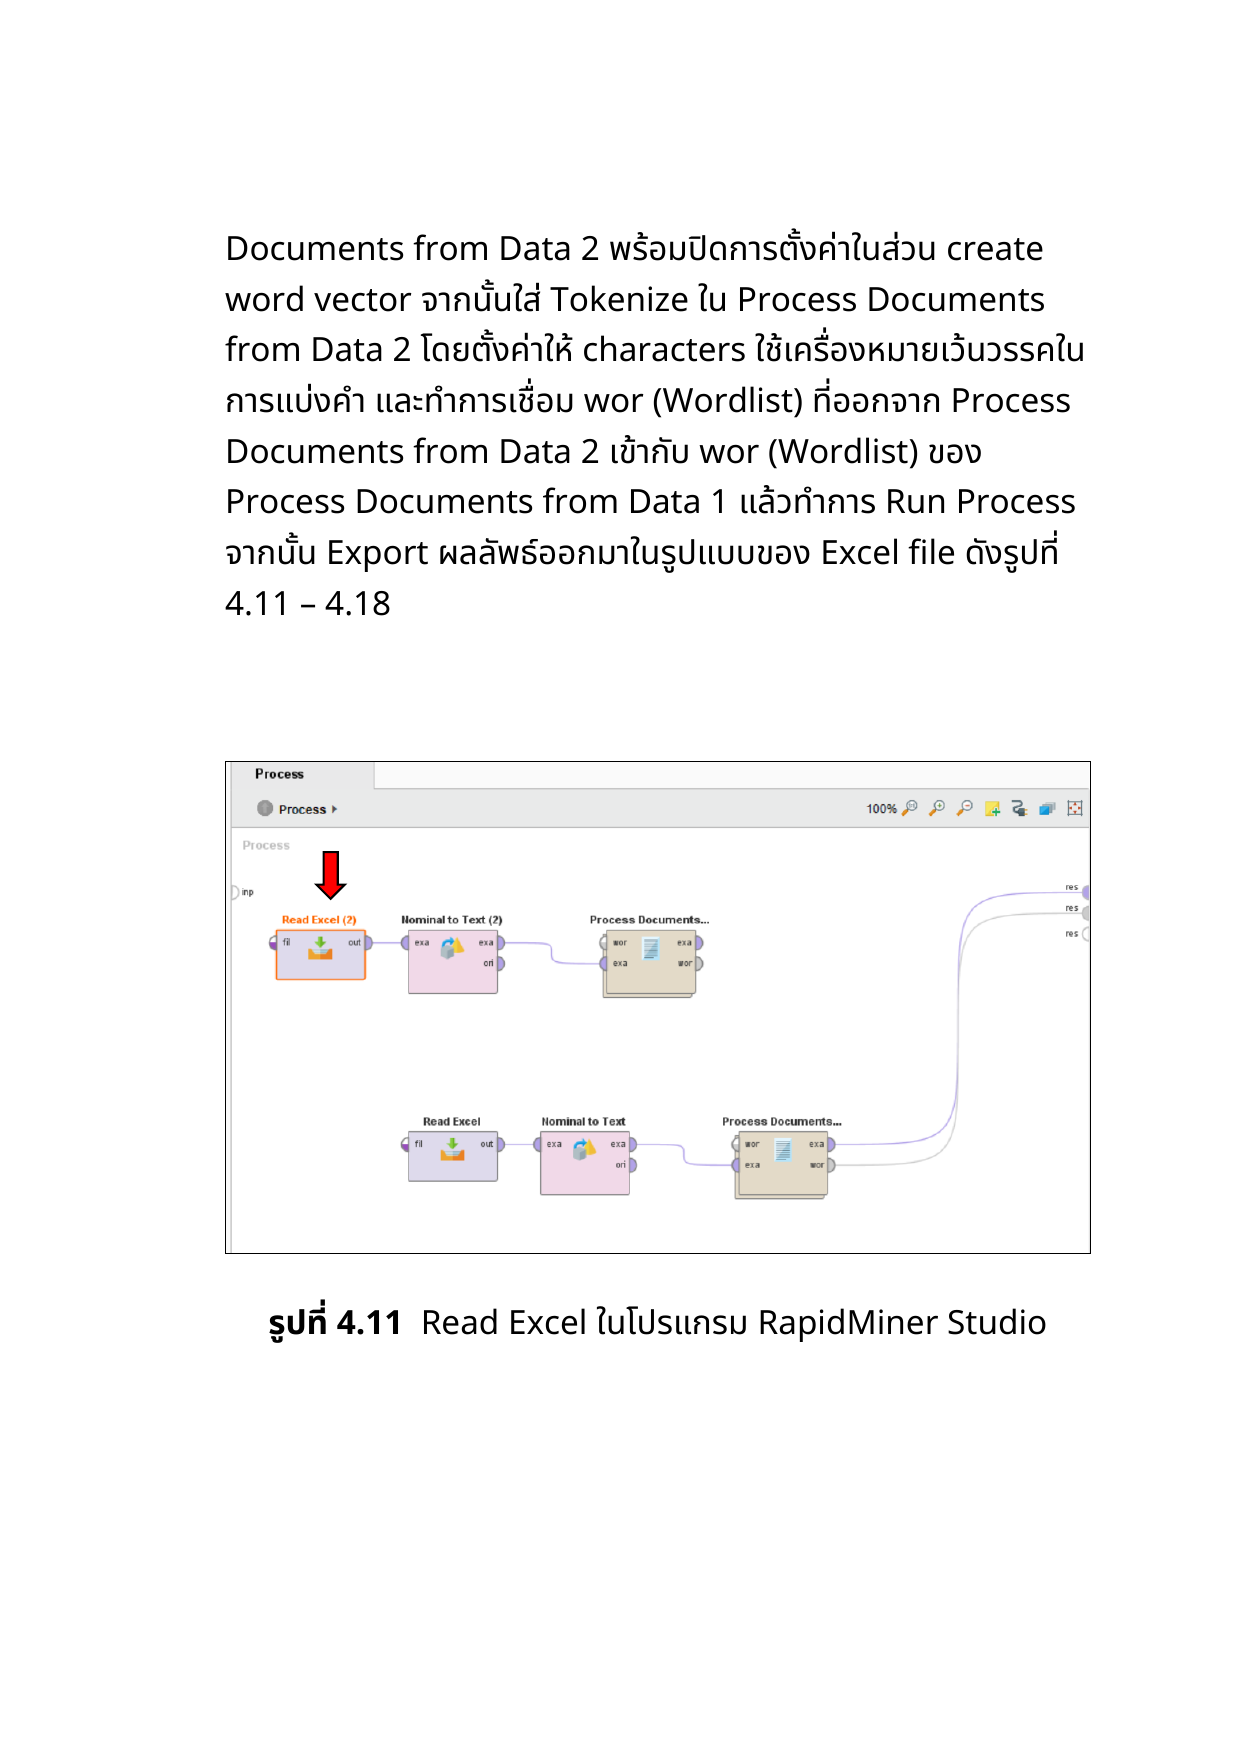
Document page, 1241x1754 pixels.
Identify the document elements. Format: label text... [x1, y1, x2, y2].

picture [226, 762, 1090, 1253]
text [225, 225, 1090, 625]
text รูปที่ 4.11 Read Excel ในโปรแกรม RapidMiner Studio [225, 1299, 1090, 1350]
